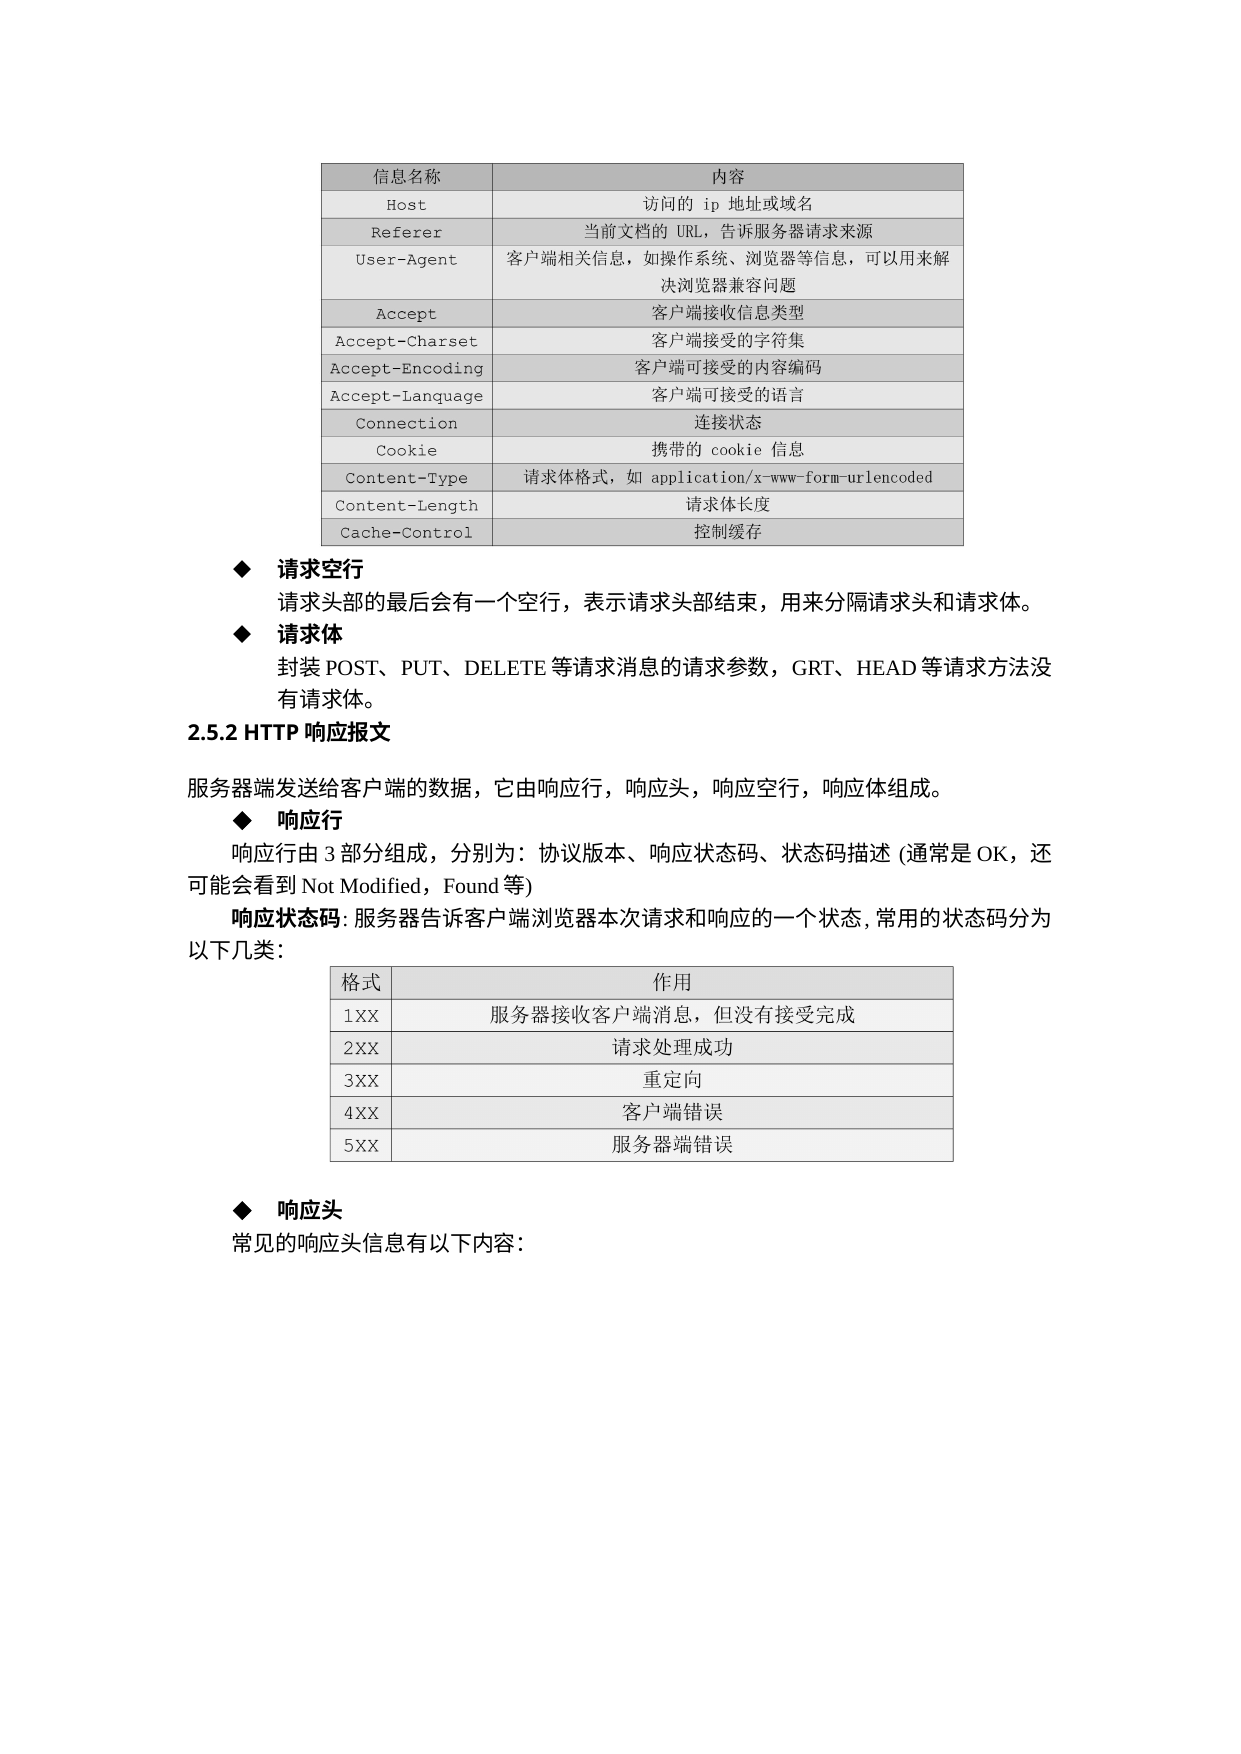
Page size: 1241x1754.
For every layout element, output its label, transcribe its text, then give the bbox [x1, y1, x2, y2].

text 服务器端发送给客户端的数据，它由响应行，响应头，响应空行，响应体组成。 [187, 770, 1053, 803]
picture [329, 965, 955, 1163]
list 请求体 [231, 617, 1053, 649]
list 请求头部的最后会有一个空行，表示请求头部结束，用来分隔请求头和请求体。 [277, 584, 1053, 617]
list 响应头 [231, 1193, 1053, 1225]
text 响应行由3部分组成，分别为：协议版本、响应状态码、状态码描述 (通常是OK，还可能会看到Not Modified，Found等) [187, 835, 1053, 900]
text 常见的响应头信息有以下内容： [231, 1225, 1053, 1258]
text 响应状态码: 服务器告诉客户端浏览器本次请求和响应的一个状态, 常用的状态码分为以下几类： [187, 900, 1053, 965]
list 请求空行 [231, 552, 1053, 584]
subtitle 2.5.2 HTTP响应报文 [187, 714, 1053, 747]
list 响应行 [231, 803, 1053, 835]
list 封装POST、PUT、DELETE等请求消息的请求参数，GRT、HEAD等请求方法没有请求体。 [277, 649, 1053, 714]
picture [319, 162, 965, 548]
